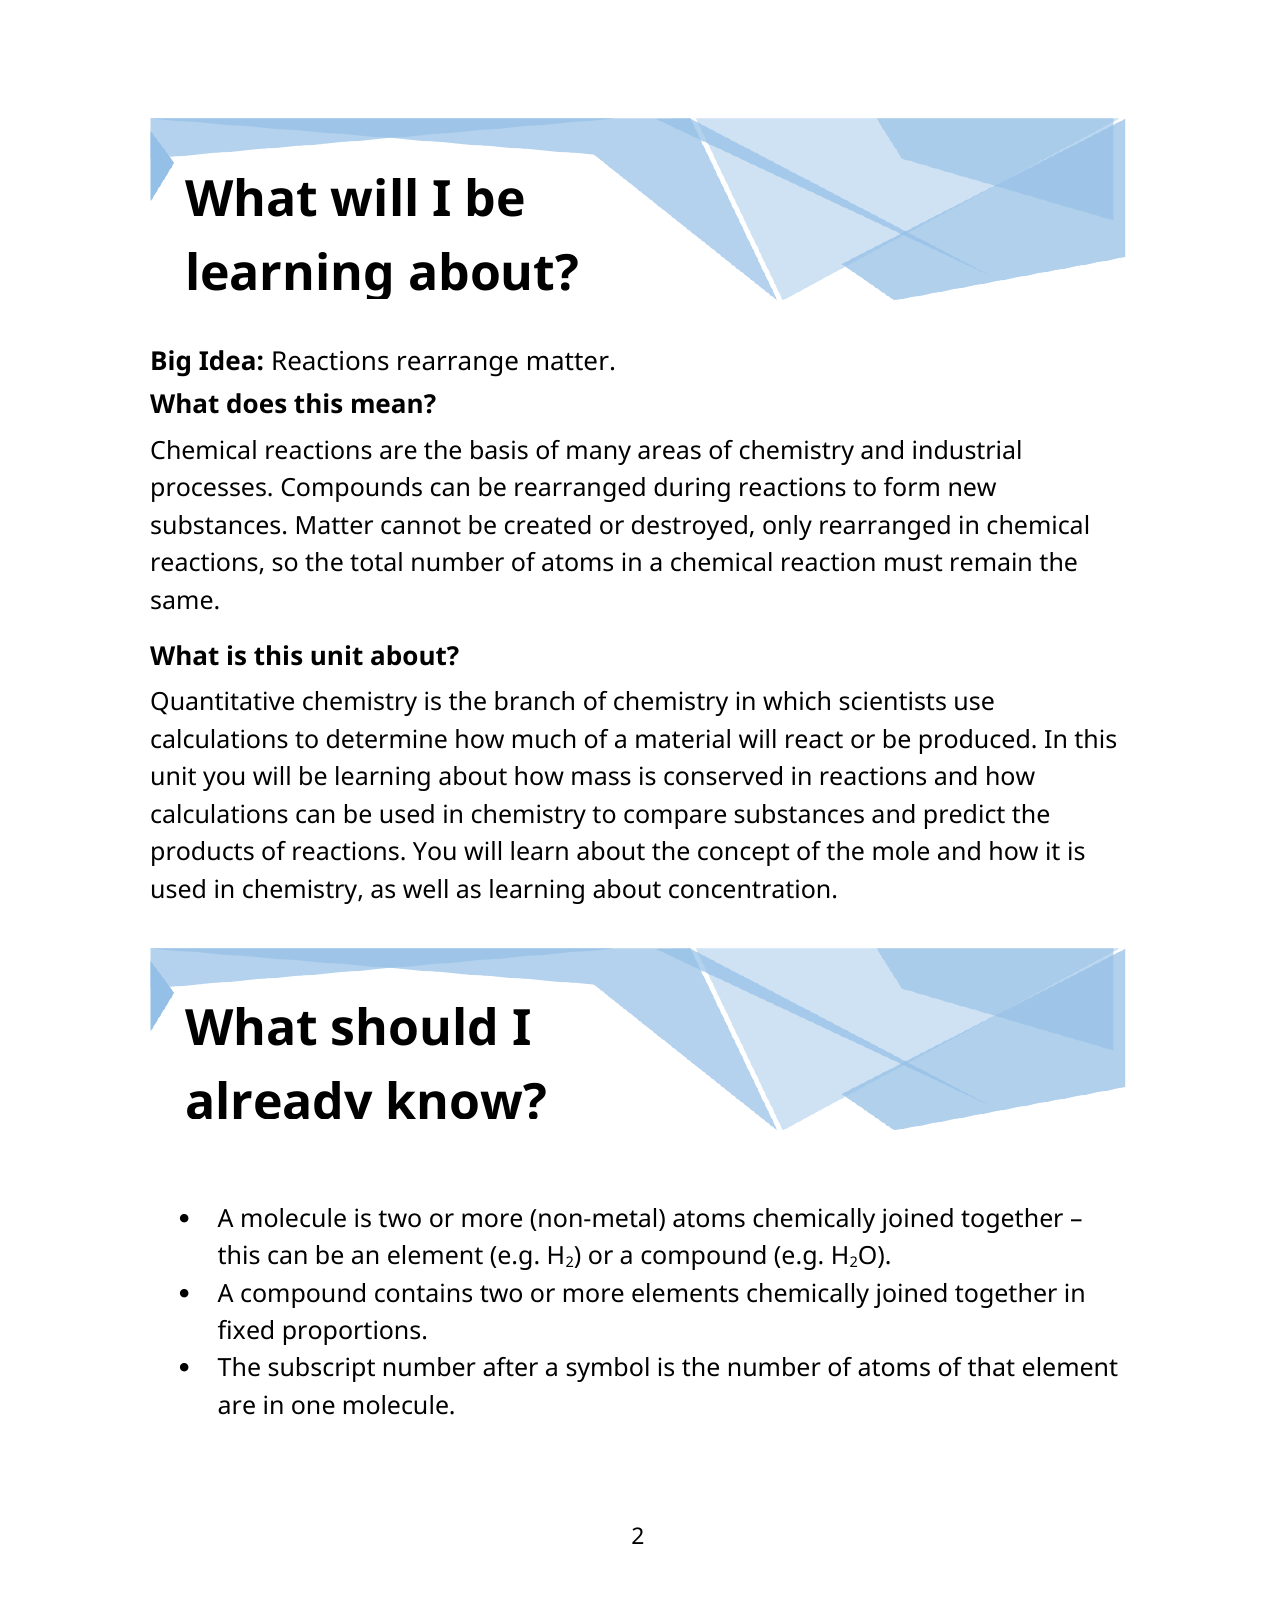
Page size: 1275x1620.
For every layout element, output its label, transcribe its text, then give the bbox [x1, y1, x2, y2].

list A compound contains two or more elements chemically joined together in fixed proportions. [180, 1275, 1125, 1347]
picture [150, 118, 1126, 300]
text Big Idea: Reactions rearrange matter. [150, 300, 1125, 378]
picture [150, 948, 1126, 1130]
list A molecule is two or more (non-metal) atoms chemically joined together – this can be an element (e.g. H2) or a compound (e.g. H2O). [180, 1200, 1125, 1272]
text What does this mean? [150, 386, 1125, 421]
list The subscript number after a symbol is the number of atoms of that element are in one molecule. [180, 1350, 1125, 1421]
text Chemical reactions are the basis of many areas of chemistry and industrial processes. Compounds can be rearranged during reactions to form new substances. Matter cannot be created or destroyed, only rearranged in chemical reactions, so the total number of atoms in a chemical reaction must remain the same. [150, 429, 1125, 617]
text What is this unit about? [150, 637, 1125, 673]
text Quantitative chemistry is the branch of chemistry in which scientists use calculations to determine how much of a material will react or be produced. In this unit you will be learning about how mass is conserved in reactions and how calculations can be used in chemistry to compare substances and predict the products of reactions. You will learn about the concept of the mole and how it is used in chemistry, as well as learning about concentration. [150, 681, 1125, 906]
